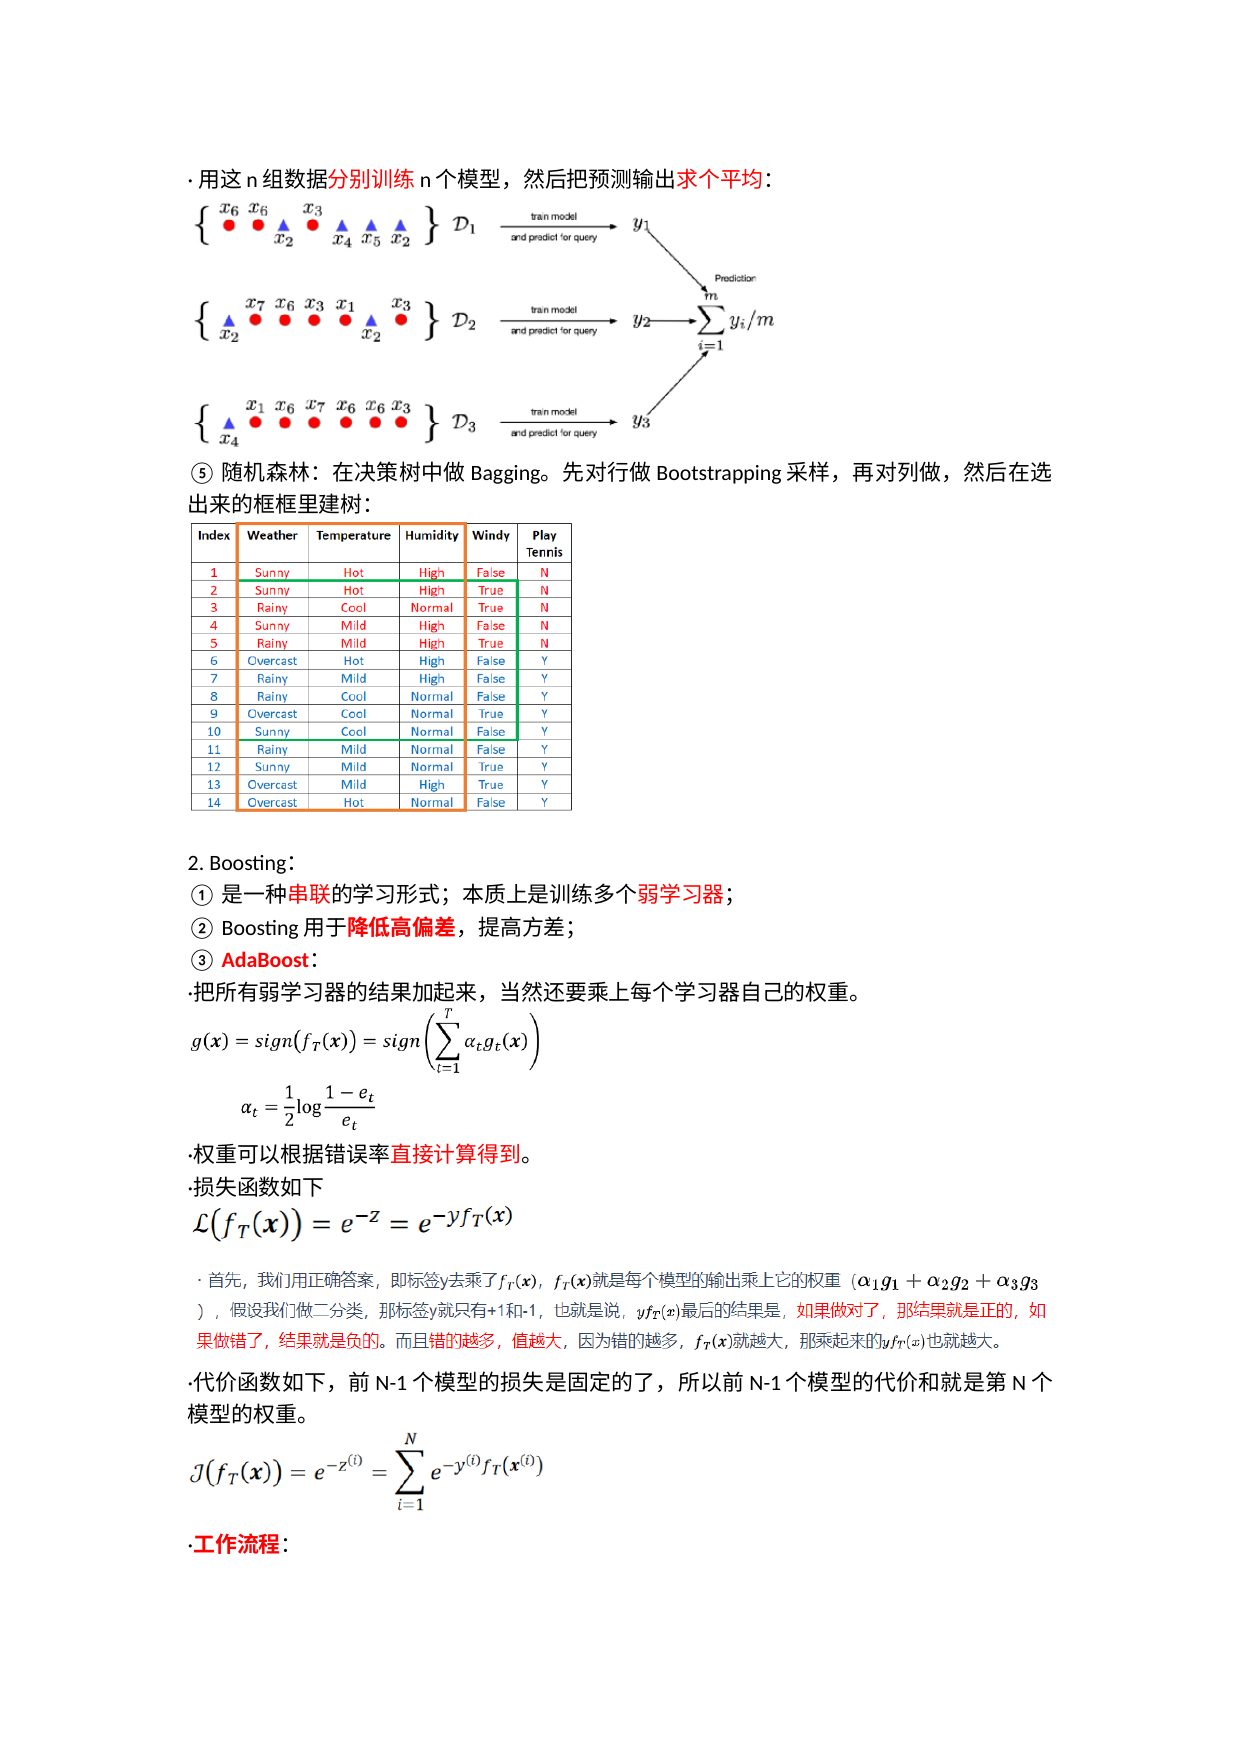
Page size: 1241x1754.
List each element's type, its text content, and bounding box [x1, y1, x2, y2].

text ·工作流程： [187, 1527, 1053, 1559]
text · 用这n组数据分别训练n个模型，然后把预测输出求个平均： [187, 162, 1053, 194]
picture [187, 1007, 541, 1131]
text ·代价函数如下，前N-1个模型的损失是固定的了，所以前N-1个模型的代价和就是第N个模型的权重。 [187, 1364, 1053, 1429]
picture [187, 1267, 1053, 1357]
picture [187, 1202, 519, 1247]
text ·把所有弱学习器的结果加起来，当然还要乘上每个学习器自己的权重。 [187, 974, 1053, 1007]
picture [187, 519, 574, 816]
list AdaBoost： [187, 942, 1053, 974]
list Boosting： [187, 844, 1053, 877]
list 是一种串联的学习形式；本质上是训练多个弱学习器； [187, 877, 1053, 909]
list Boosting用于降低高偏差，提高方差； [187, 909, 1053, 942]
list 随机森林：在决策树中做Bagging。先对行做Bootstrapping采样，再对列做，然后在选出来的框框里建树： [187, 454, 1053, 519]
text ·损失函数如下 [187, 1169, 1053, 1202]
picture [187, 1429, 544, 1512]
picture [187, 194, 776, 450]
text ·权重可以根据错误率直接计算得到。 [187, 1137, 1053, 1169]
